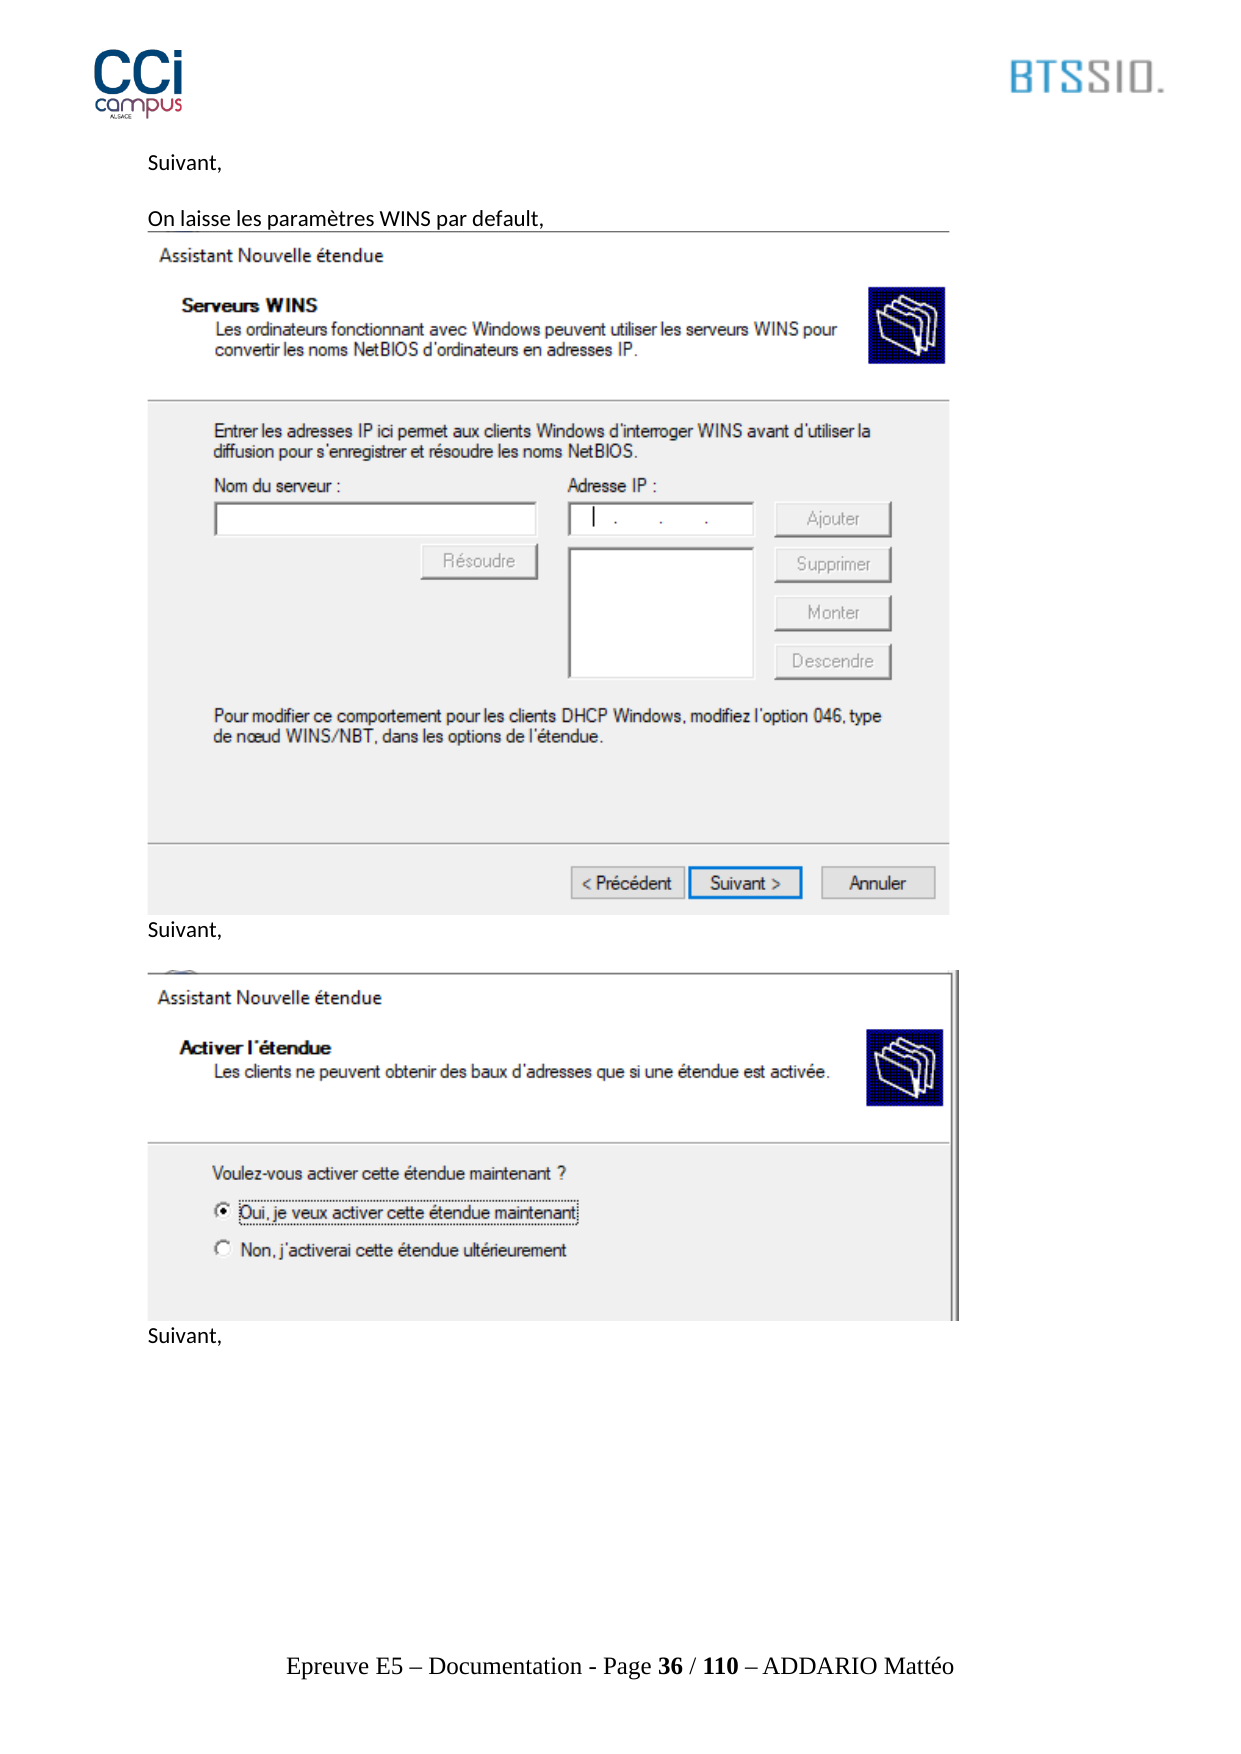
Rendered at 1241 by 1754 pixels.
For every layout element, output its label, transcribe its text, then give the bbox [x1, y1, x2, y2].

text Suivant, [148, 1321, 1092, 1349]
picture [147, 231, 950, 915]
text Suivant, [148, 915, 1092, 943]
picture [81, 45, 195, 123]
picture [147, 970, 959, 1321]
picture [1004, 46, 1169, 104]
text On laisse les paramètres WINS par default, [148, 204, 1092, 232]
text Suivant, [148, 148, 1092, 176]
